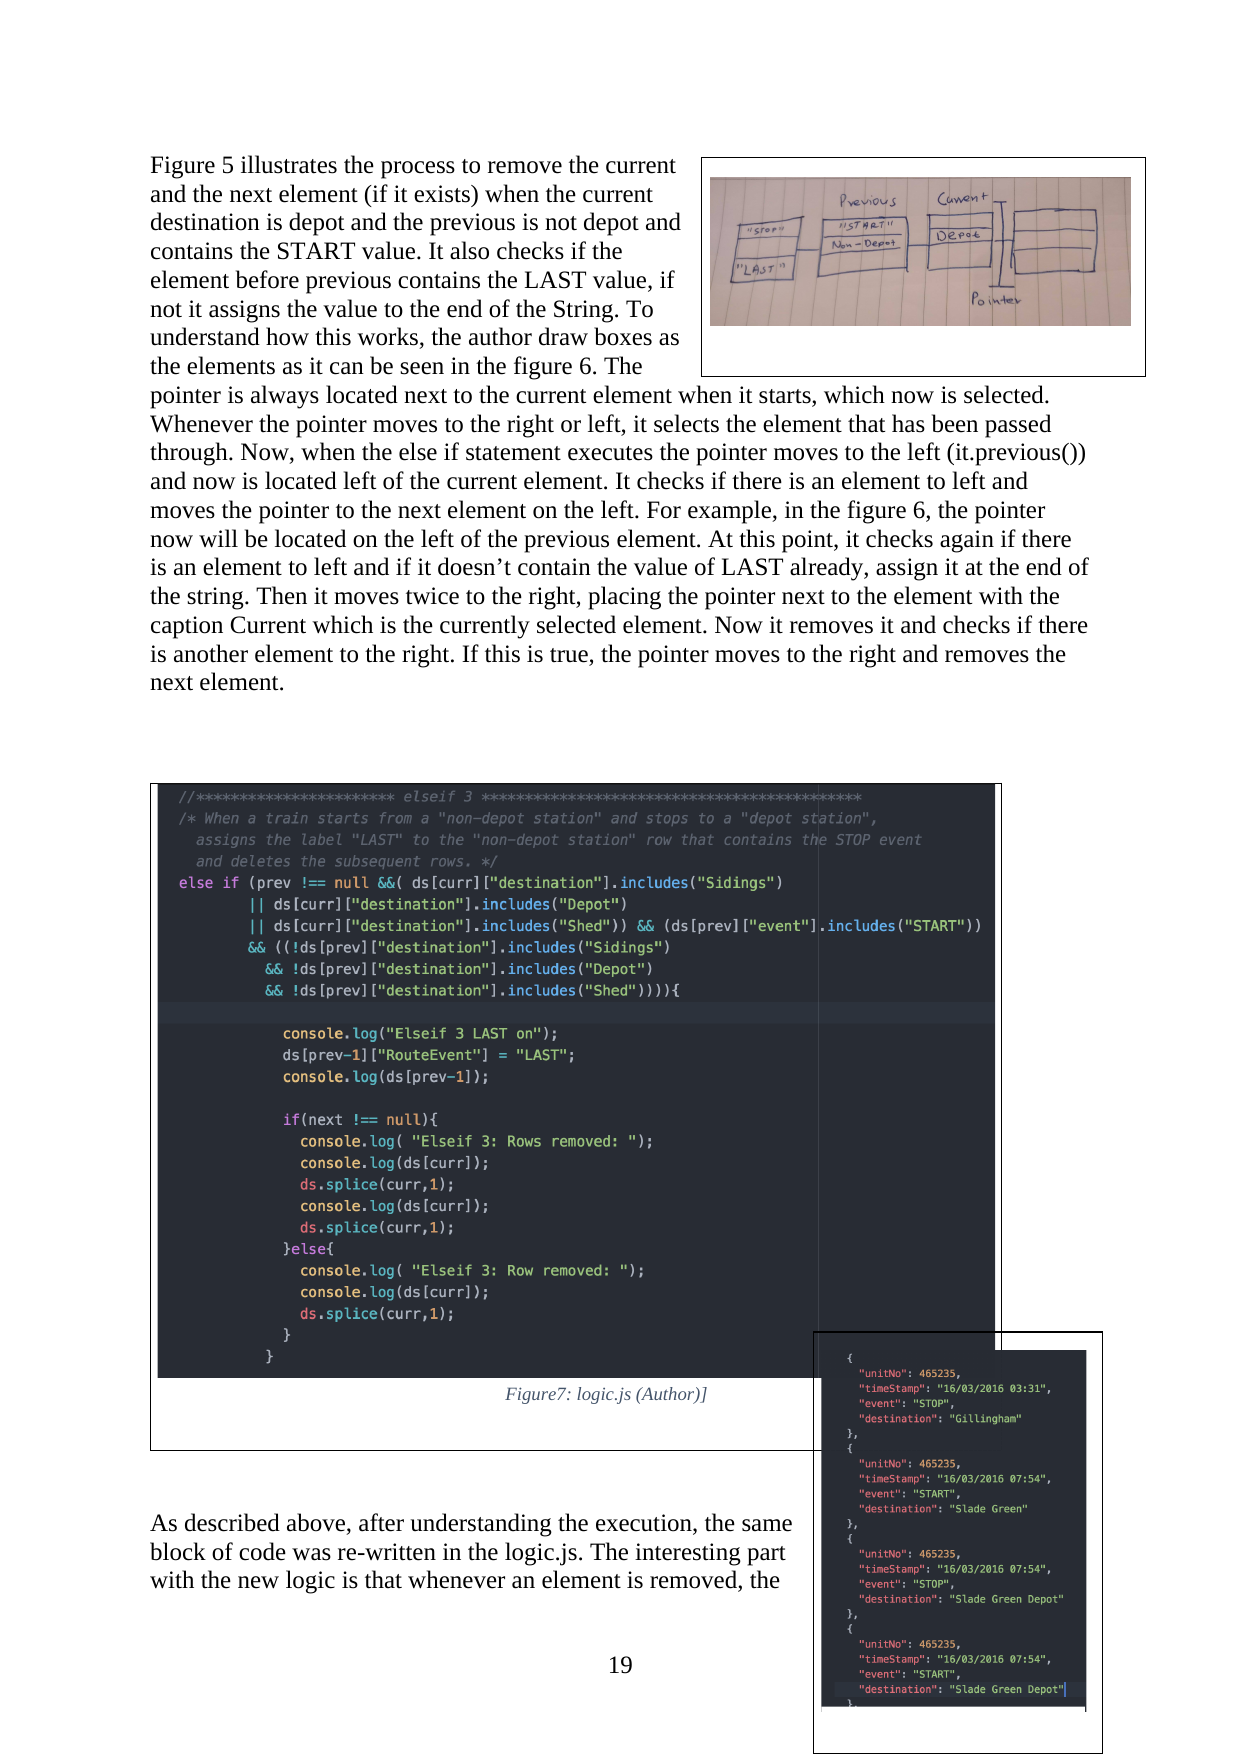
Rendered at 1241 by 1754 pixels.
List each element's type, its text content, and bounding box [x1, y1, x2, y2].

picture [821, 1350, 1087, 1712]
text Figure 5 illustrates the process to remove the current and the next element (if it exists) when the current destination is depot and the previous is not depot and contains the START value. It also checks if the element before previous contains the LAST value, if not it assigns the value to the end of the String. To understand how this works, the author draw boxes as the elements as it can be seen in the figure 6. The pointer is always located next to the current element when it starts, which now is selected. Whenever the pointer moves to the right or left, it selects the element that has been passed through. Now, when the else if statement executes the pointer moves to the left (it.previous()) and now is located left of the current element. It checks if there is an element to left and moves the pointer to the next element on the left. For example, in the figure 6, the pointer now will be located on the left of the previous element. At this point, it checks again if there is an element to left and if it doesn’t contain the value of LAST already, assign it at the end of the string. Then it moves twice to the right, placing the pointer next to the element with the caption Current which is the currently selected element. Now it removes it and checks if there is another element to the right. If this is true, the pointer moves to the right and removes the next element. [150, 150, 1090, 696]
table_header [702, 158, 1145, 376]
table_header [151, 784, 813, 1449]
picture [157, 783, 996, 1378]
picture [710, 177, 1131, 326]
table_header [996, 784, 1001, 1331]
table_header [814, 1333, 1102, 1753]
